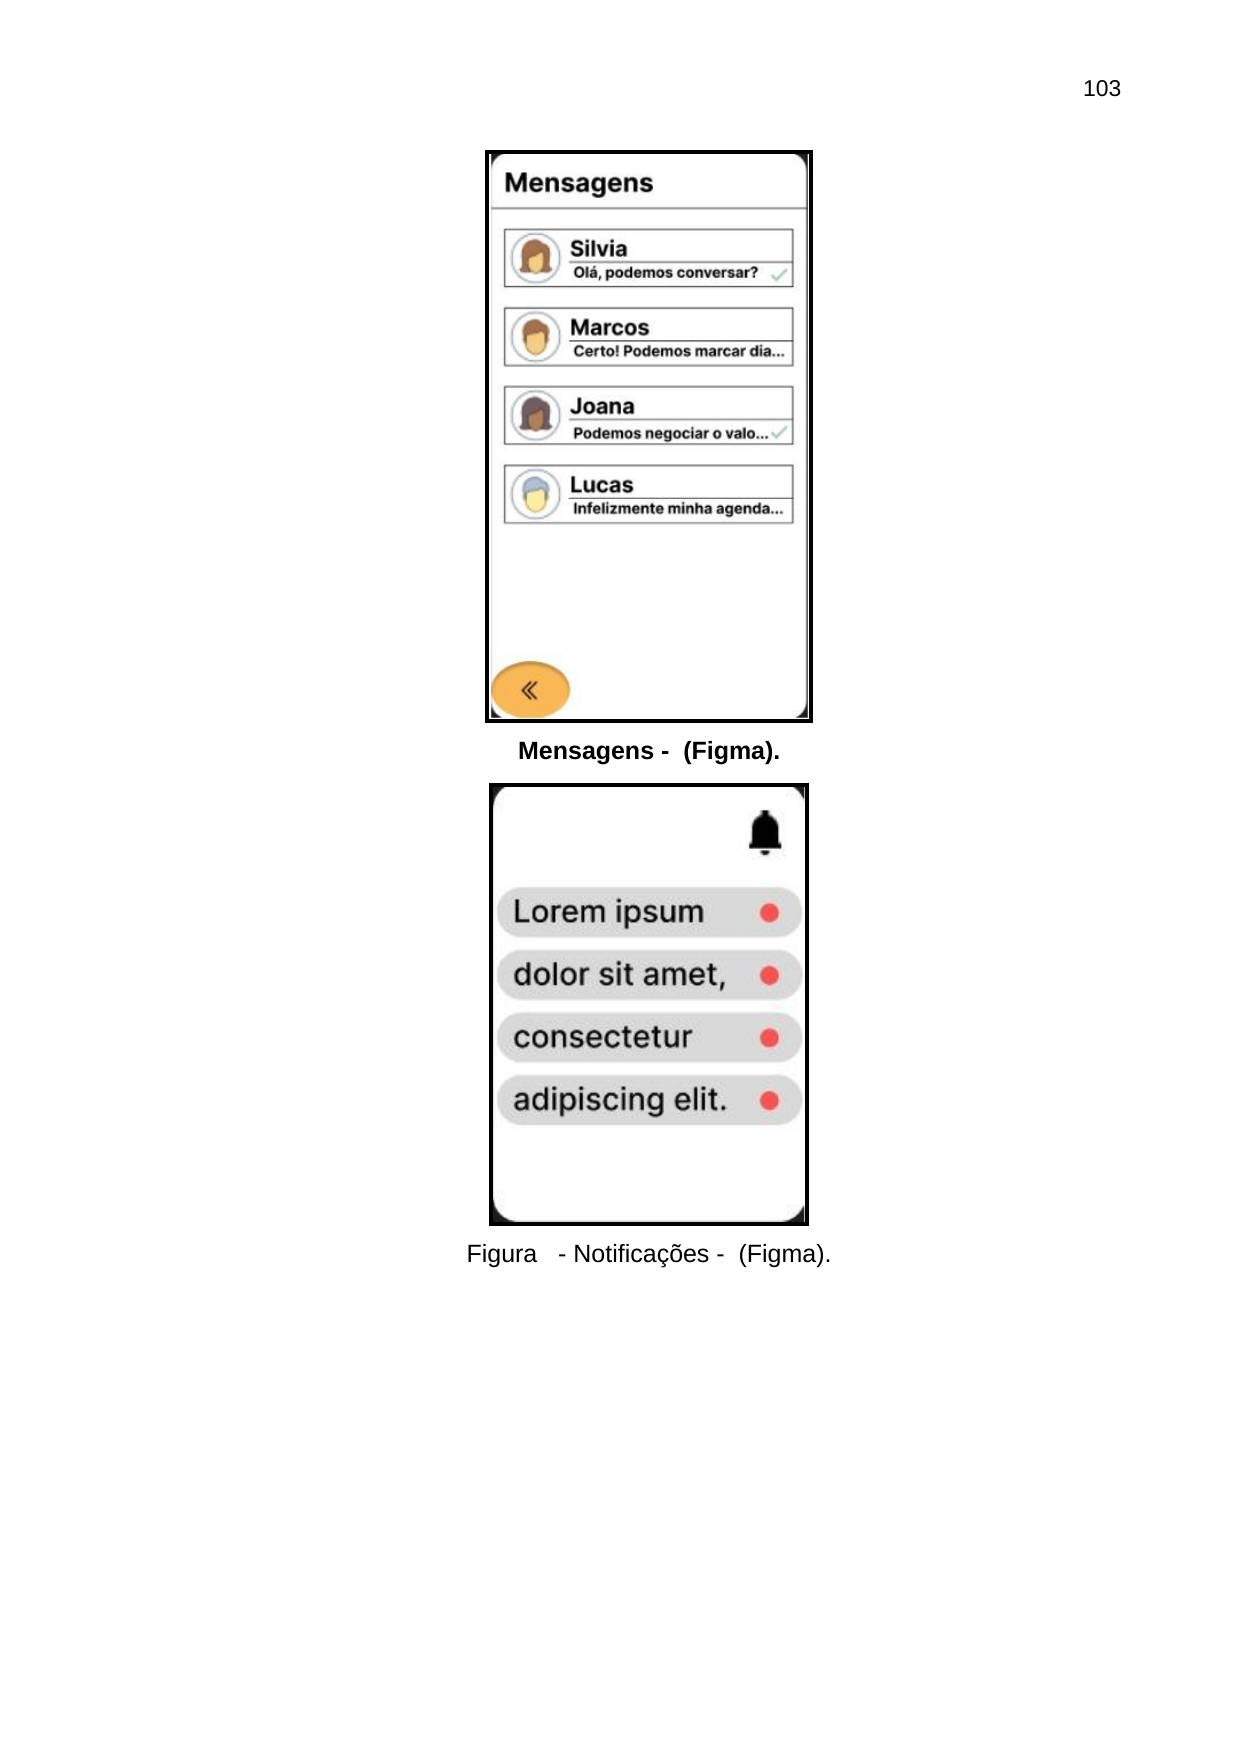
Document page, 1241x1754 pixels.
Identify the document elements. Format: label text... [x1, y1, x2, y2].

text Figura - Notificações - (Figma). [177, 1239, 1121, 1268]
text Mensagens - (Figma). [177, 736, 1121, 765]
picture [493, 787, 805, 1222]
picture [489, 154, 809, 719]
